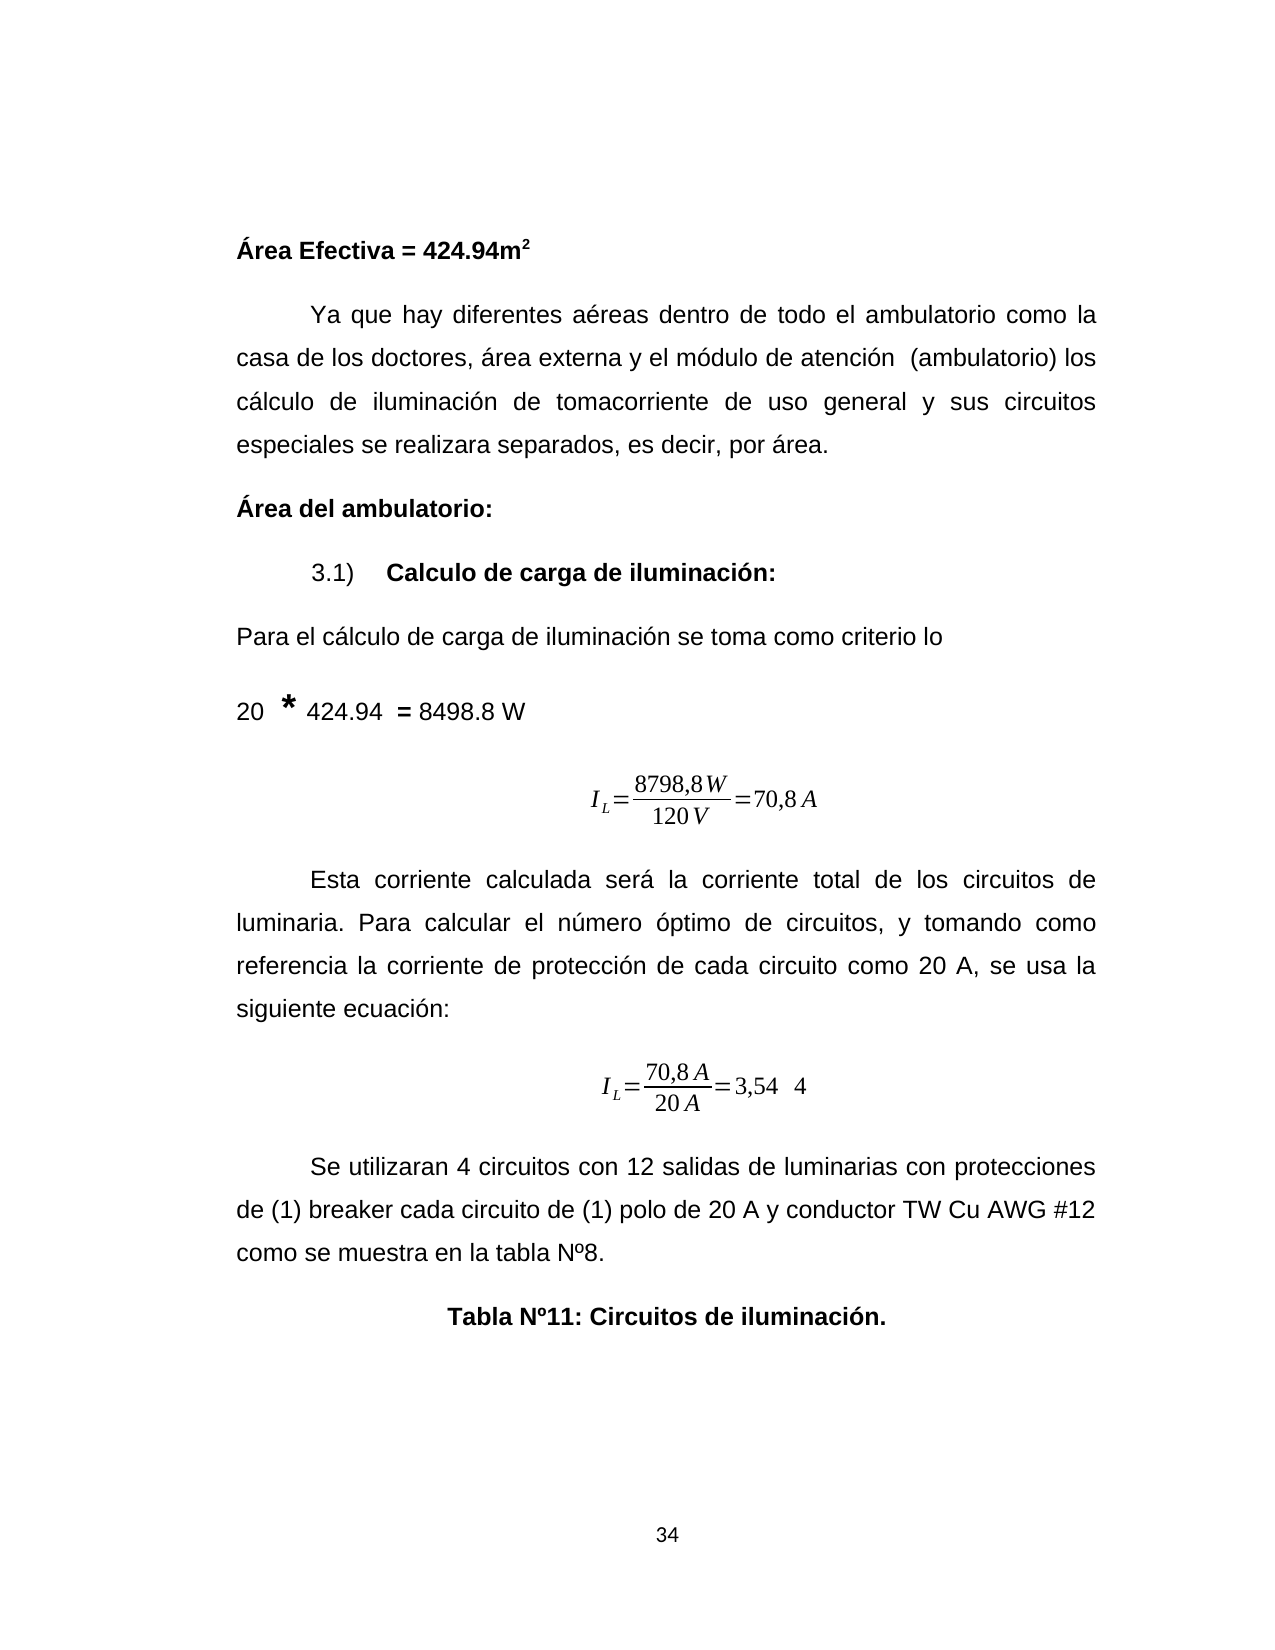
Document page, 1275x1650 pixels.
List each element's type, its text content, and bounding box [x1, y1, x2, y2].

text Ya que hay diferentes aéreas dentro de todo el ambulatorio como la casa de los doctores, área externa y el módulo de atención (ambulatorio) los cálculo de iluminación de tomacorriente de uso general y sus circuitos especiales se realizara separados, es decir, por área. [236, 300, 1098, 458]
text Tabla Nº11: Circuitos de iluminación. [236, 1302, 1098, 1331]
text Se utilizaran 4 circuitos con 12 salidas de luminarias con protecciones de (1) breaker cada circuito de (1) polo de 20 A y conductor TW Cu AWG #12 como se muestra en la tabla Nº8. [236, 1152, 1098, 1267]
list Calculo de carga de iluminación: [311, 557, 1098, 586]
text Área del ambulatorio: [236, 493, 1098, 522]
text Para el cálculo de carga de iluminación se toma como criterio lo [236, 621, 1098, 650]
text Área Efectiva = 424.94m2 [236, 236, 1098, 265]
text 20 * 424.94 = 8498.8 W [236, 685, 1098, 728]
text Esta corriente calculada será la corriente total de los circuitos de luminaria. Para calcular el número óptimo de circuitos, y tomando como referencia la corriente de protección de cada circuito como 20 A, se usa la siguiente ecuación: [236, 865, 1098, 1023]
